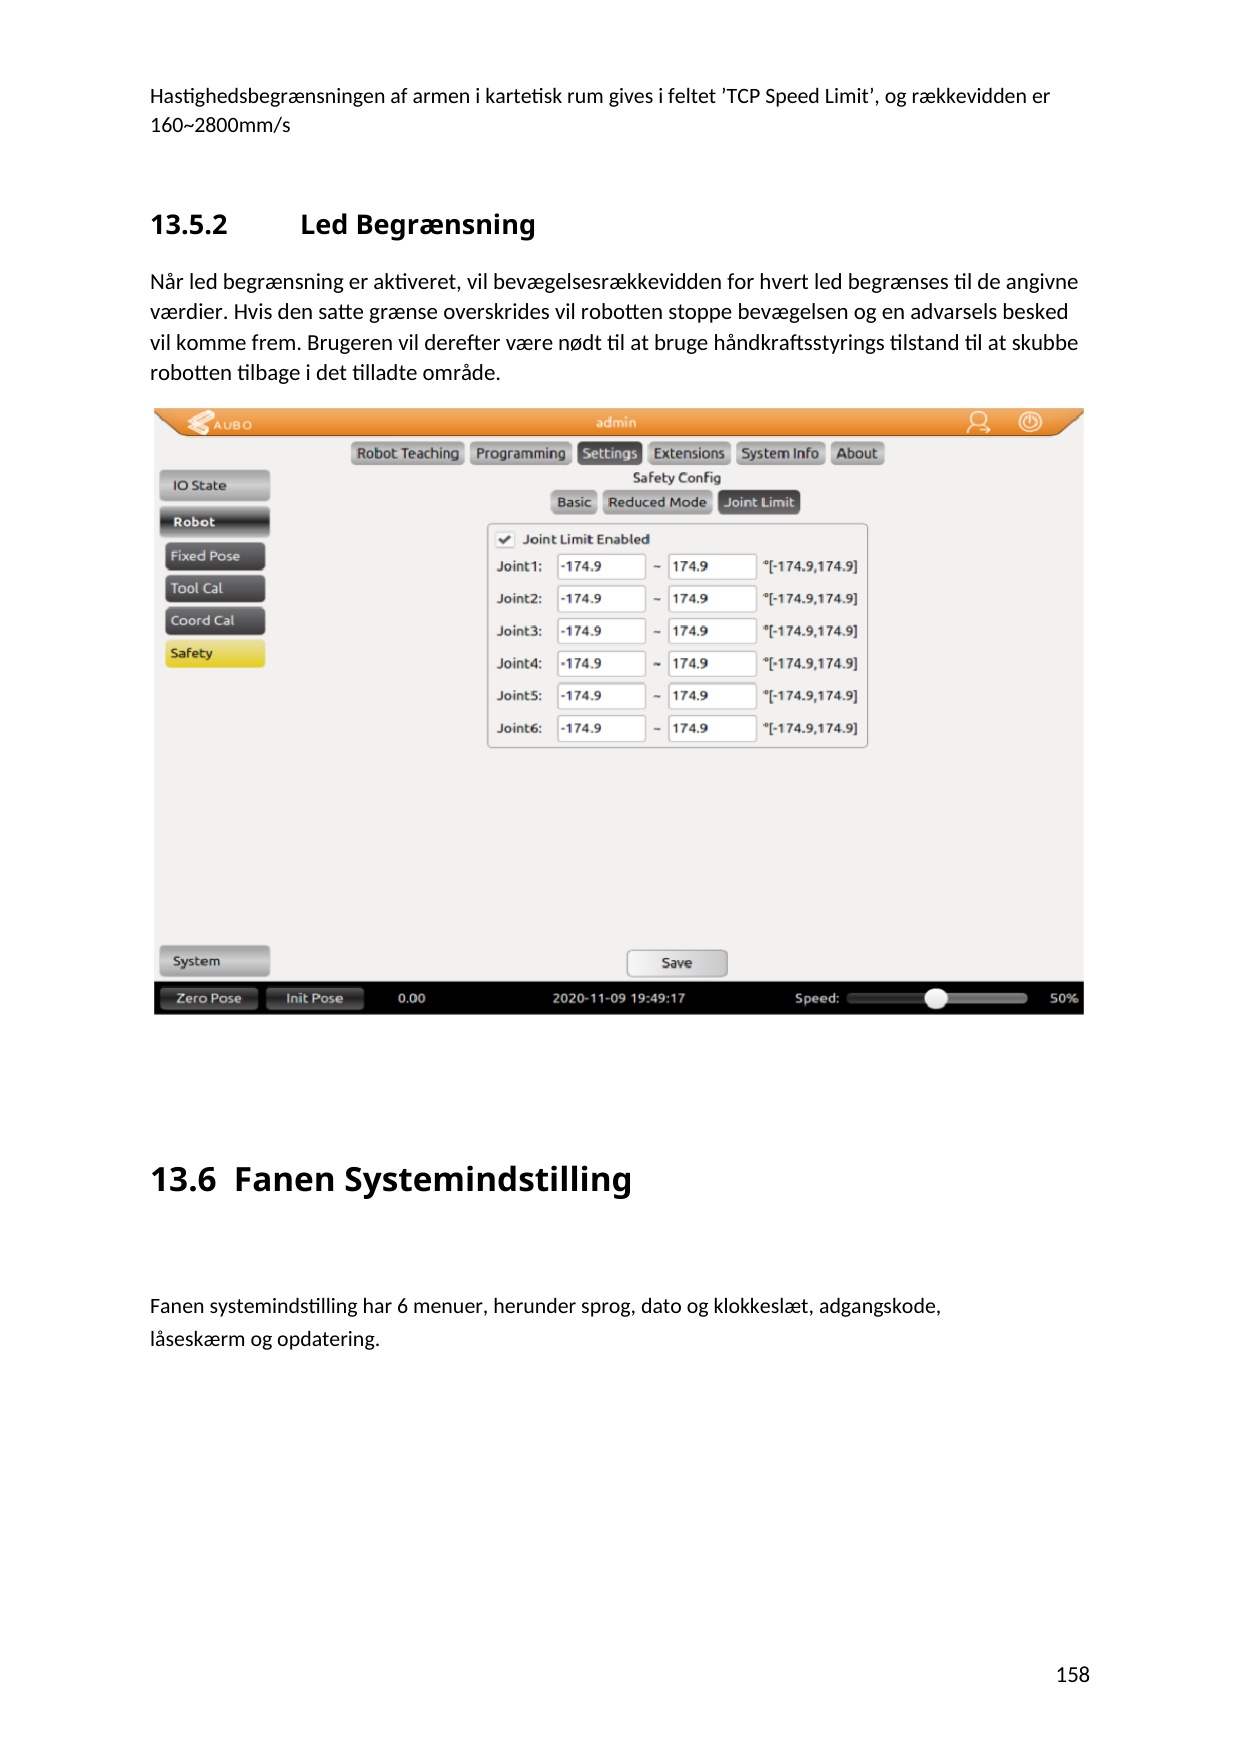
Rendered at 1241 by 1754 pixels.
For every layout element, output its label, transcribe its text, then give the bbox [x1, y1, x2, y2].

text Når led begrænsning er aktiveret, vil bevægelsesrækkevidden for hvert led begrænses til de angivne værdier. Hvis den satte grænse overskrides vil robotten stoppe bevægelsen og en advarsels besked vil komme frem. Brugeren vil derefter være nødt til at bruge håndkraftsstyrings tilstand til at skubbe robotten tilbage i det tilladte område. [150, 267, 1090, 386]
subtitle Led Begrænsning [150, 205, 1090, 242]
subtitle Fanen Systemindstilling [150, 1156, 1090, 1201]
picture [150, 404, 1090, 1020]
text Fanen systemindstilling har 6 menuer, herunder sprog, dato og klokkeslæt, adgangskode, låseskærm og opdatering. [150, 1292, 1035, 1352]
text I denne tilstand skal manipulatorens fælles hastighed være begrænset til værdien af den tilsvarende tekstboks. Indstillingsrækkevidden for led 1,2,3 er 15~150°/s, rækkevidden for led 4, 5, 6 er 15~180°/s. Hastighedsbegrænsningen af armen i kartetisk rum gives i feltet ’TCP Speed Limit’, og rækkevidden er 160~2800mm/s [150, 83, 1090, 138]
